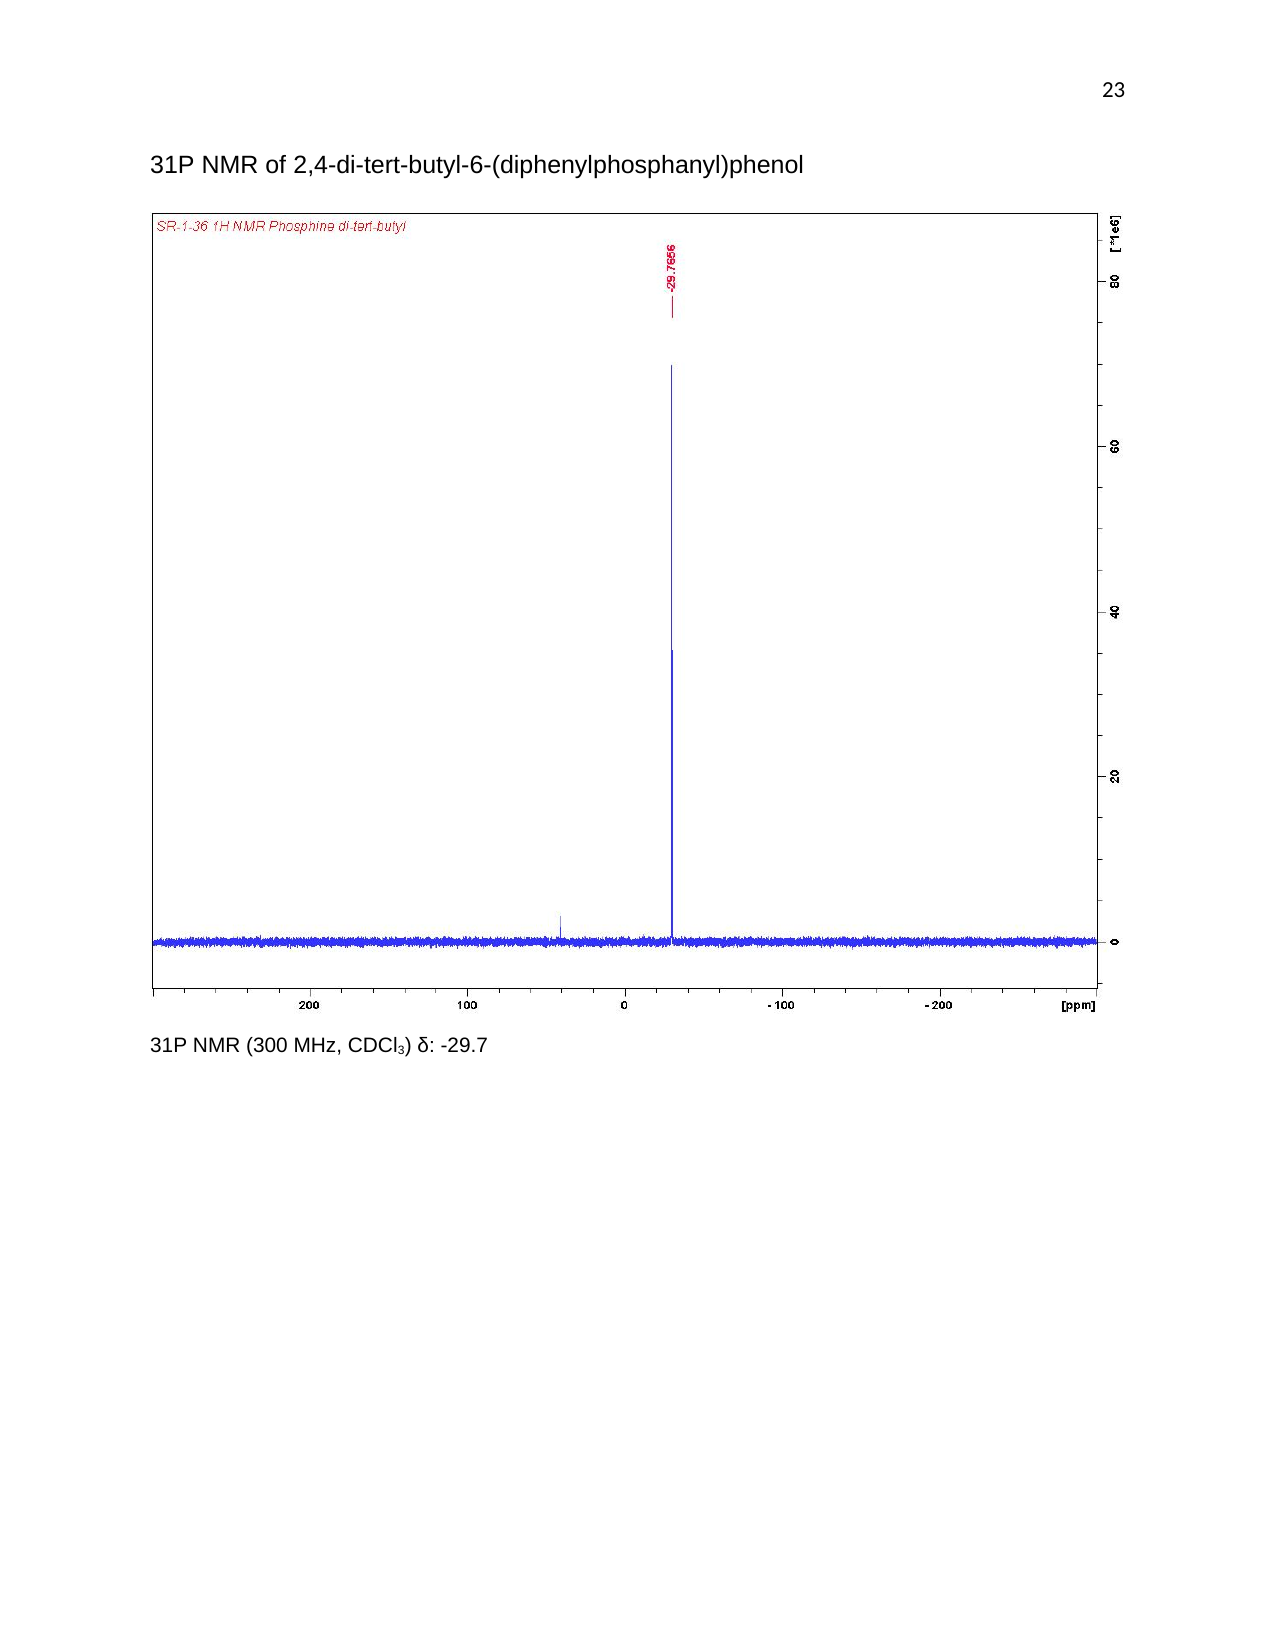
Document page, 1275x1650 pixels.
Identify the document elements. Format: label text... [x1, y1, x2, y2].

text 31P NMR of 2,4-di-tert-butyl-6-(diphenylphosphanyl)phenol [150, 150, 1125, 179]
text 31P NMR (300 MHz, CDCl3) δ: -29.7 [150, 1033, 1125, 1057]
picture [150, 212, 1125, 1015]
